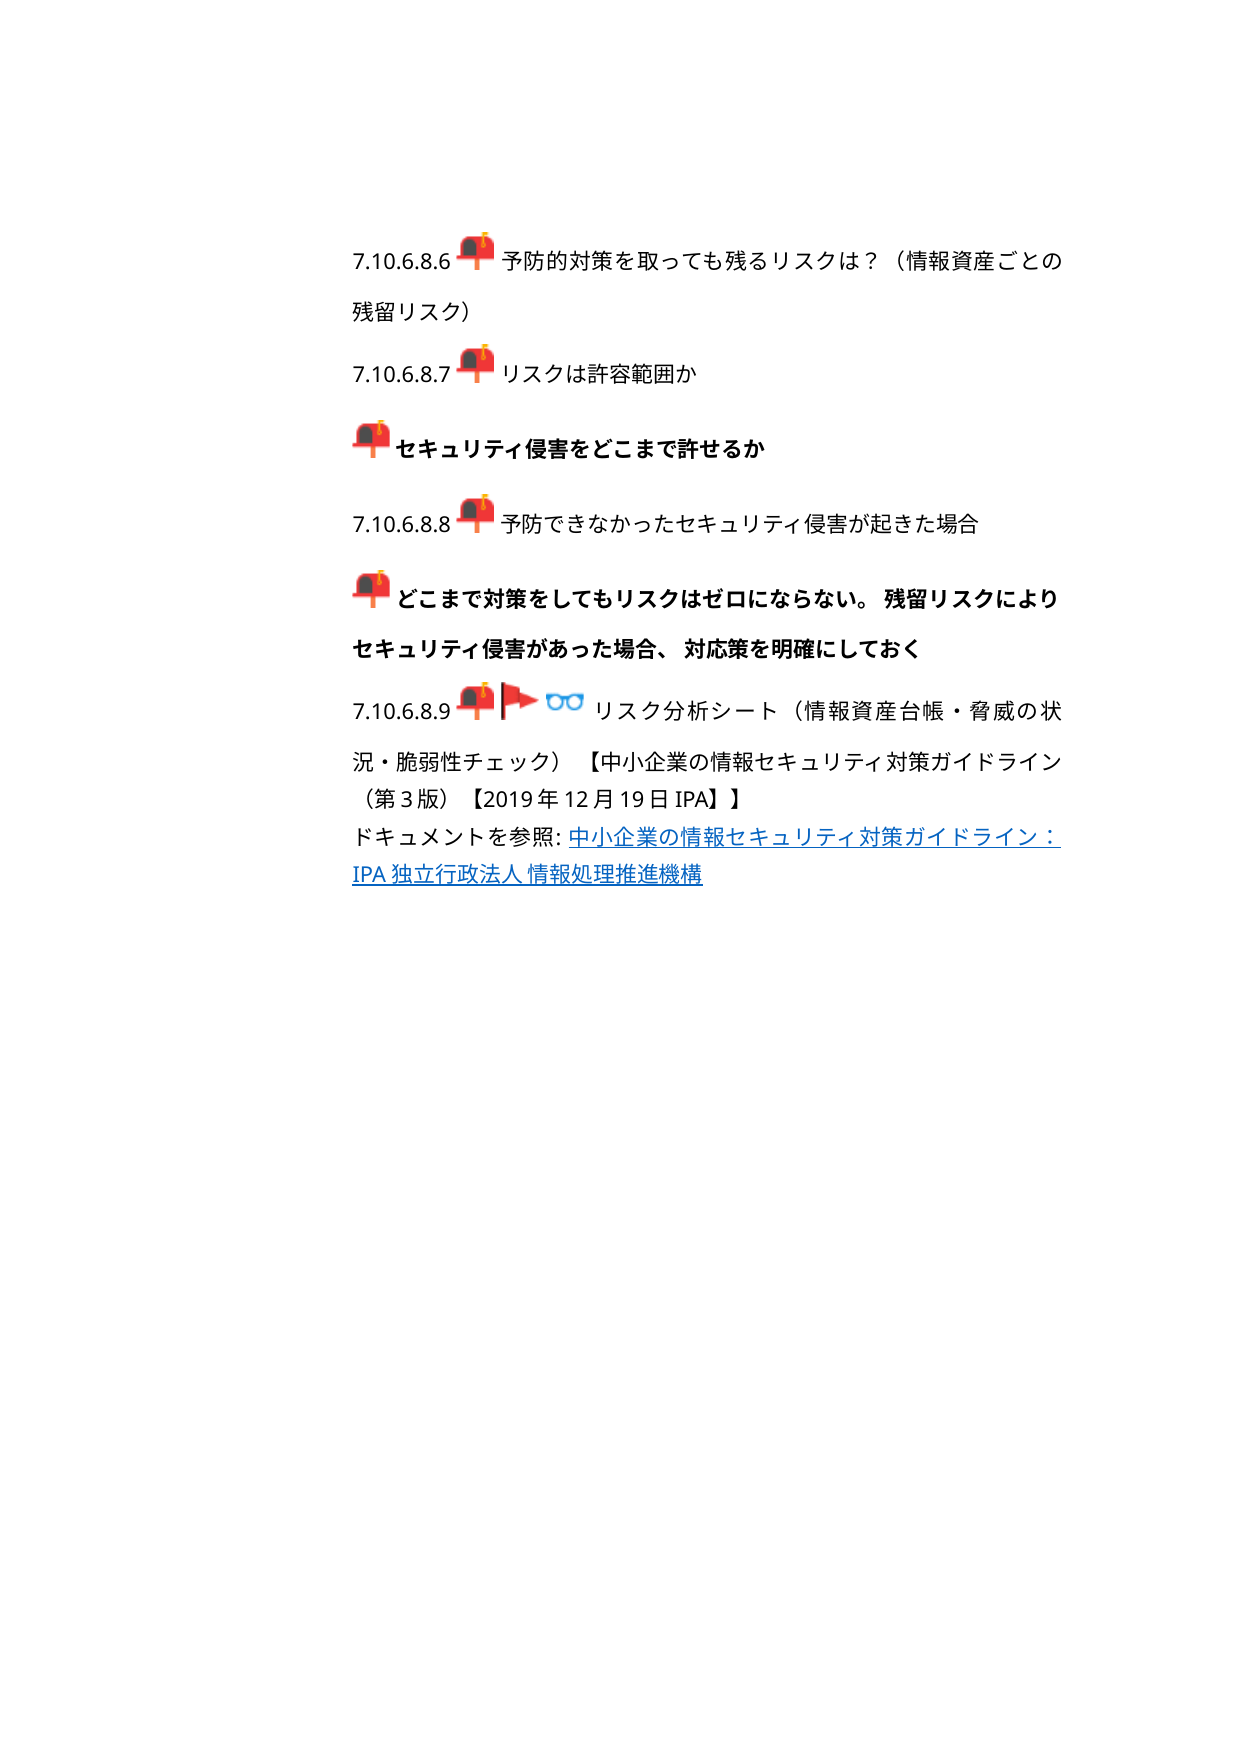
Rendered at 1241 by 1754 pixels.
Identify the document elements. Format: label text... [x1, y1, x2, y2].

text リスクは許容範囲か [352, 329, 1063, 404]
text どこまで対策をしてもリスクはゼロにならない。 残留リスクによりセキュリティ侵害があった場合、 対応策を明確にしておく [352, 554, 1063, 667]
picture [352, 570, 390, 608]
picture [352, 420, 390, 458]
picture [456, 494, 494, 533]
text ドキュメントを参照: 中小企業の情報セキュリティ対策ガイドライン：IPA 独立行政法人 情報処理推進機構 [352, 817, 1063, 892]
picture [456, 682, 494, 720]
picture [456, 232, 494, 270]
picture [546, 682, 584, 720]
picture [456, 344, 494, 383]
text 予防的対策を取っても残るリスクは？（情報資産ごとの残留リスク） [352, 217, 1063, 329]
text リスク分析シート（情報資産台帳・脅威の状況・脆弱性チェック） 【中小企業の情報セキュリティ対策ガイドライン（第3版）【2019年12月19日IPA】】 [352, 667, 1063, 817]
picture [501, 682, 539, 720]
text 予防できなかったセキュリティ侵害が起きた場合 [352, 479, 1063, 554]
text セキュリティ侵害をどこまで許せるか [352, 404, 1063, 479]
